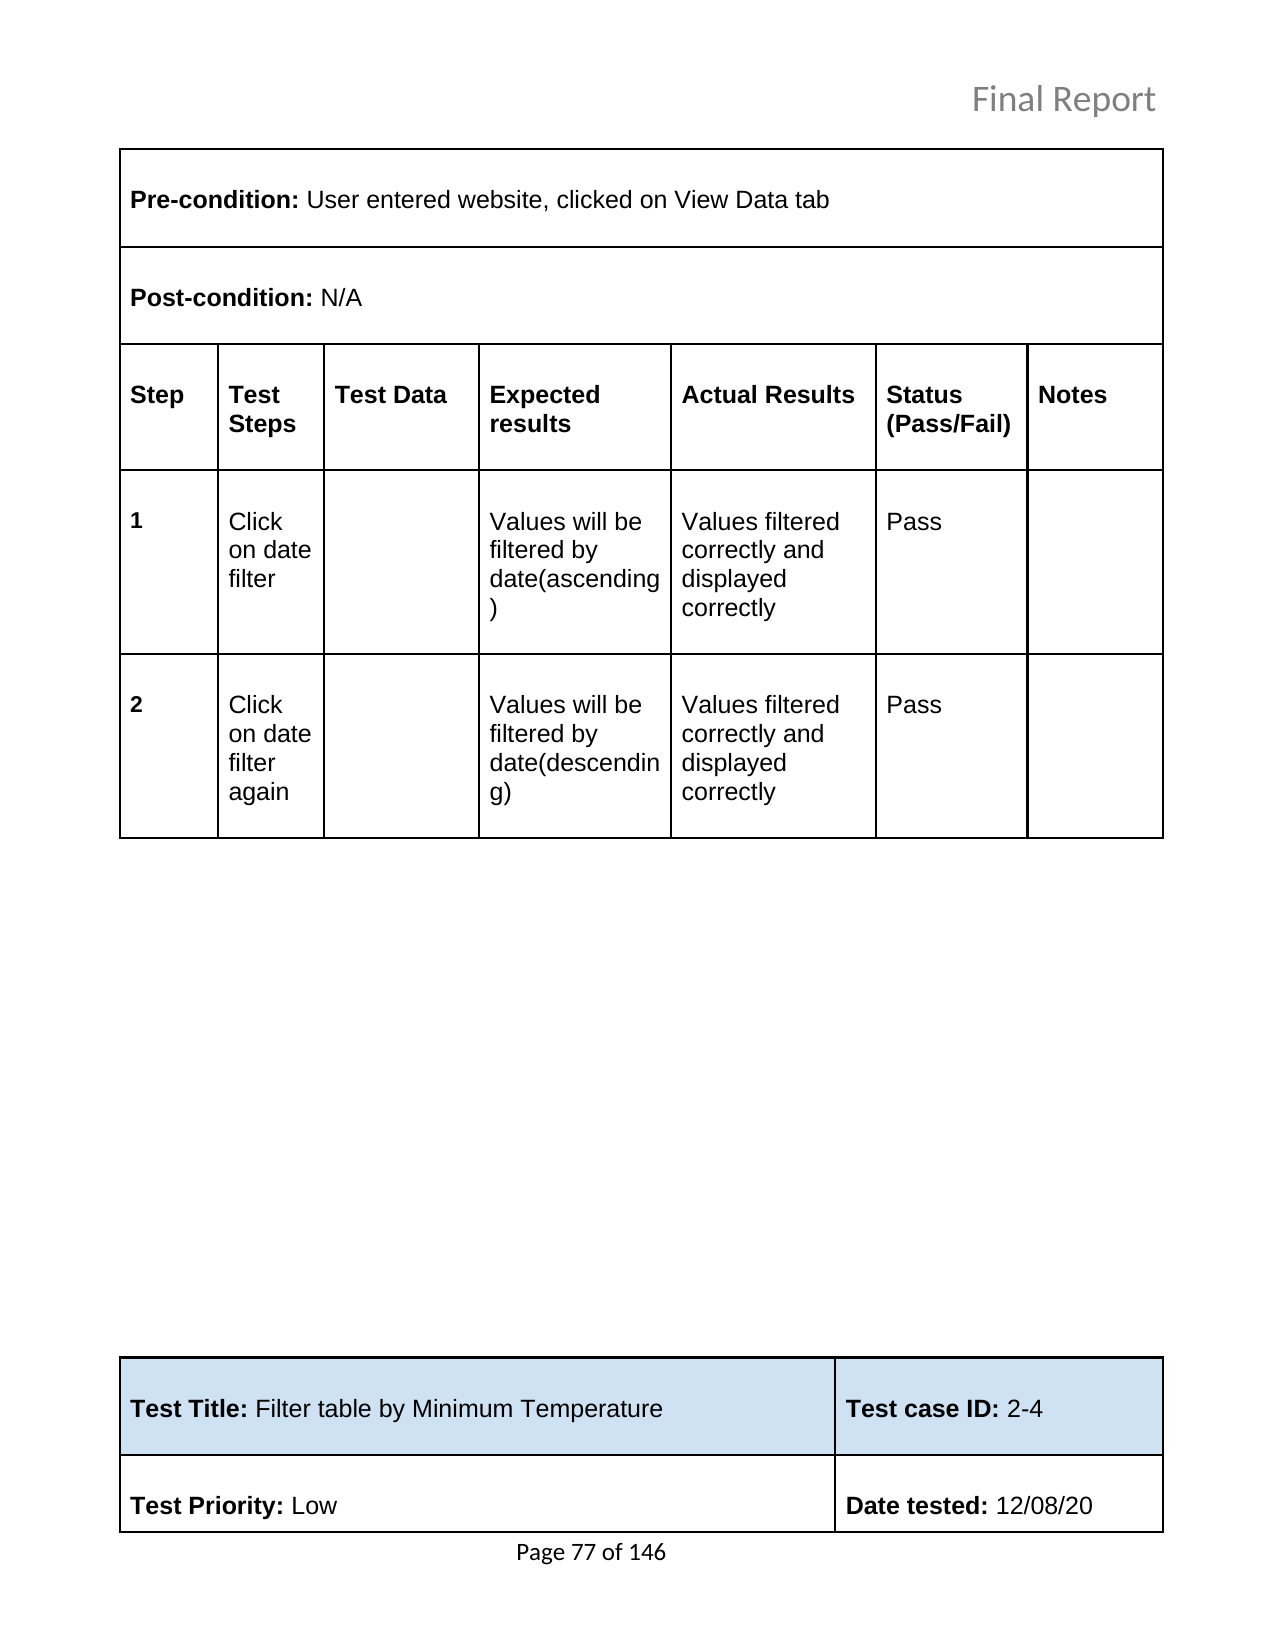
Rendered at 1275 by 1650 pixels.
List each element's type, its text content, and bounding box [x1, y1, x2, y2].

table_cell 2 [121, 655, 217, 837]
table_cell Click on date filter again [219, 655, 323, 837]
table_cell [325, 655, 478, 837]
table_cell Notes [1029, 345, 1162, 469]
table_cell Date tested: 12/08/20 [836, 1456, 1162, 1531]
table_cell Pass [877, 471, 1026, 653]
table_cell Actual Results [672, 345, 875, 469]
table_cell 1 [121, 471, 217, 653]
table_header Test case ID: 2-4 [836, 1359, 1162, 1454]
table_cell Test Priority: Low [121, 1456, 834, 1531]
table_cell Pre-condition: User entered website, clicked on View Data tab [121, 150, 1162, 246]
table_cell Values filtered correctly and displayed correctly [672, 471, 875, 653]
table_cell Step [121, 345, 217, 469]
table_cell [1029, 471, 1162, 653]
table_cell [1029, 655, 1162, 837]
table_header Test Title: Filter table by Minimum Temperature [121, 1359, 834, 1454]
table_cell Click on date filter [219, 471, 323, 653]
table_cell Values will be filtered by date(ascending) [480, 471, 670, 653]
table_cell Expected results [480, 345, 670, 469]
table_cell [325, 471, 478, 653]
table_cell Post-condition: N/A [121, 248, 1162, 343]
table_cell Values filtered correctly and displayed correctly [672, 655, 875, 837]
table_cell Test Steps [219, 345, 323, 469]
table_cell Values will be filtered by date(descending) [480, 655, 670, 837]
table_cell Status (Pass/Fail) [877, 345, 1026, 469]
table_cell Pass [877, 655, 1026, 837]
table_cell Test Data [325, 345, 478, 469]
